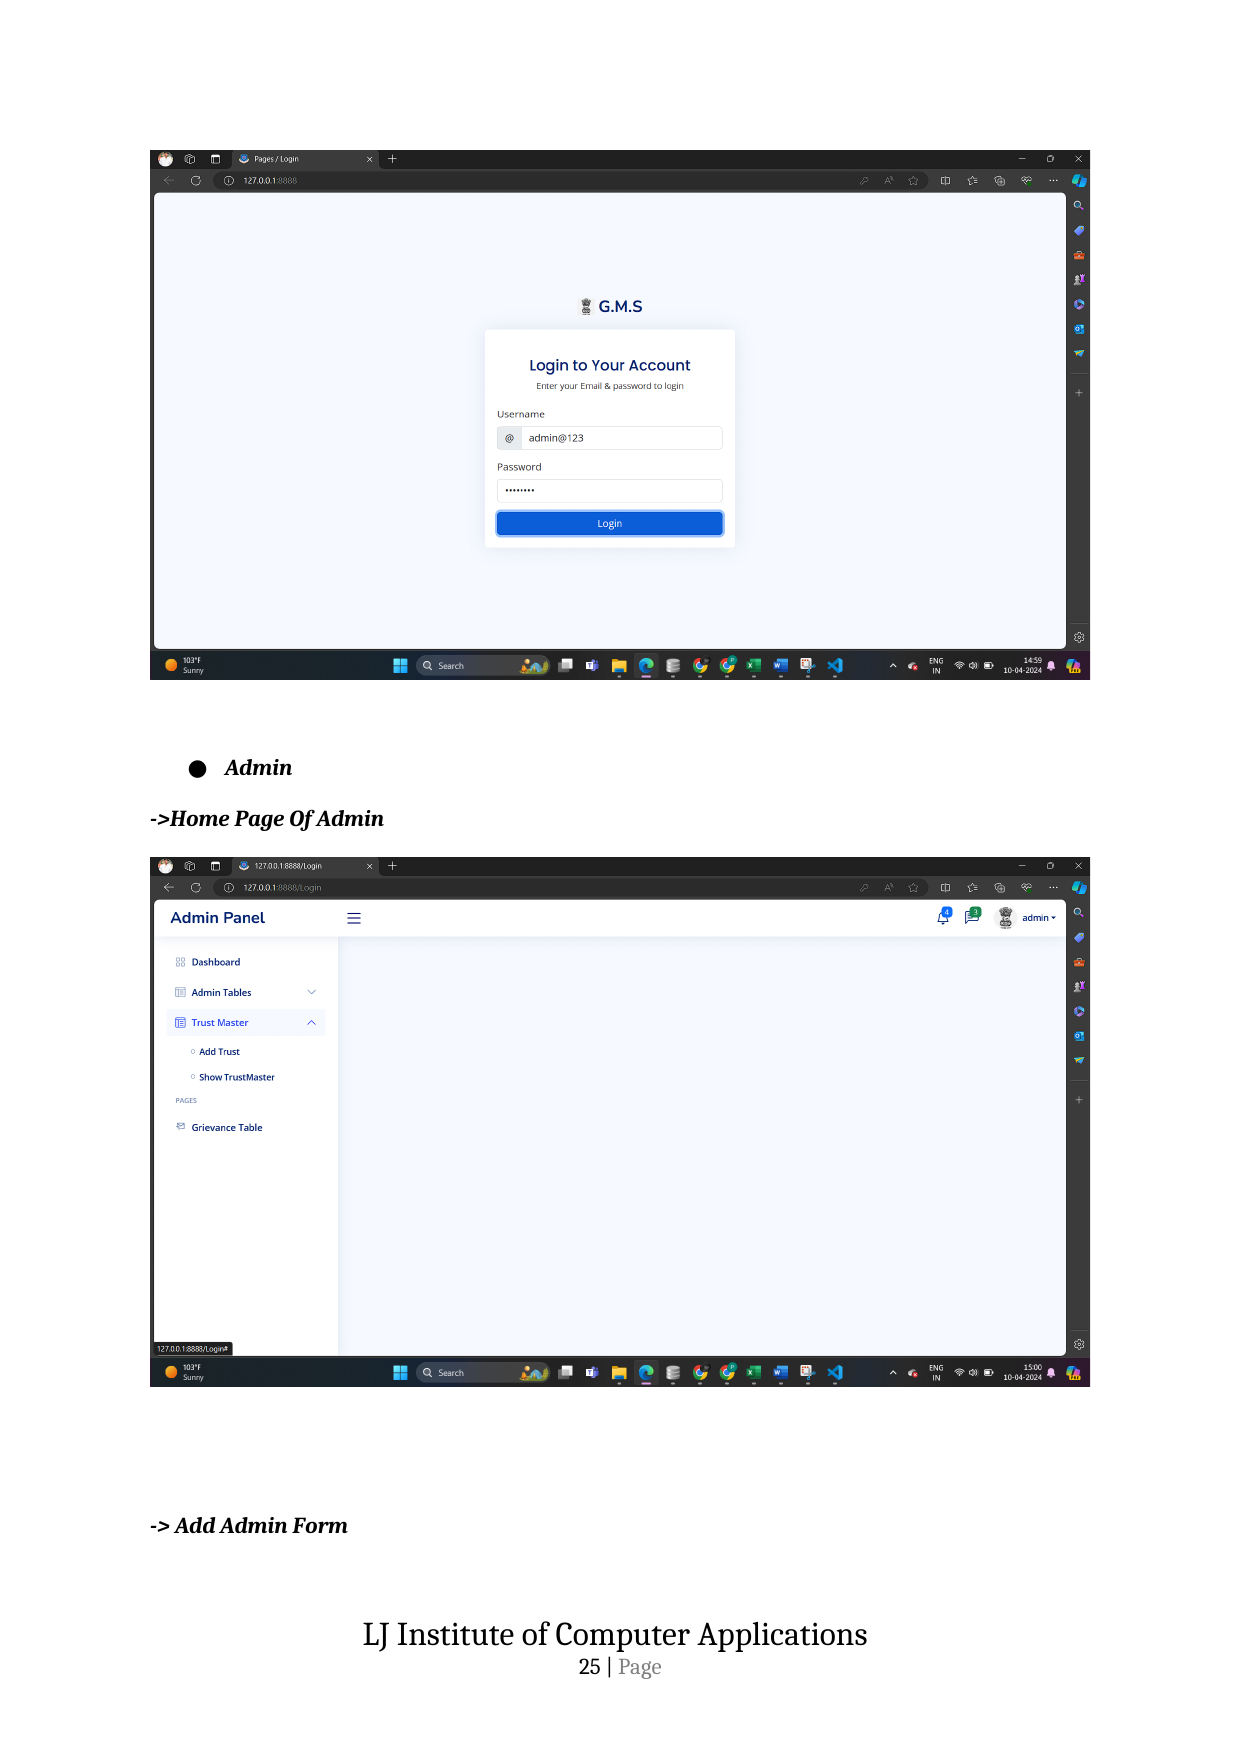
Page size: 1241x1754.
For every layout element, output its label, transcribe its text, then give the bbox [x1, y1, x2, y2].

picture [150, 857, 1091, 1387]
picture [150, 150, 1091, 680]
text ->Home Page Of Admin [150, 806, 1090, 832]
list Admin [187, 755, 1090, 781]
text -> Add Admin Form [150, 1513, 1090, 1539]
